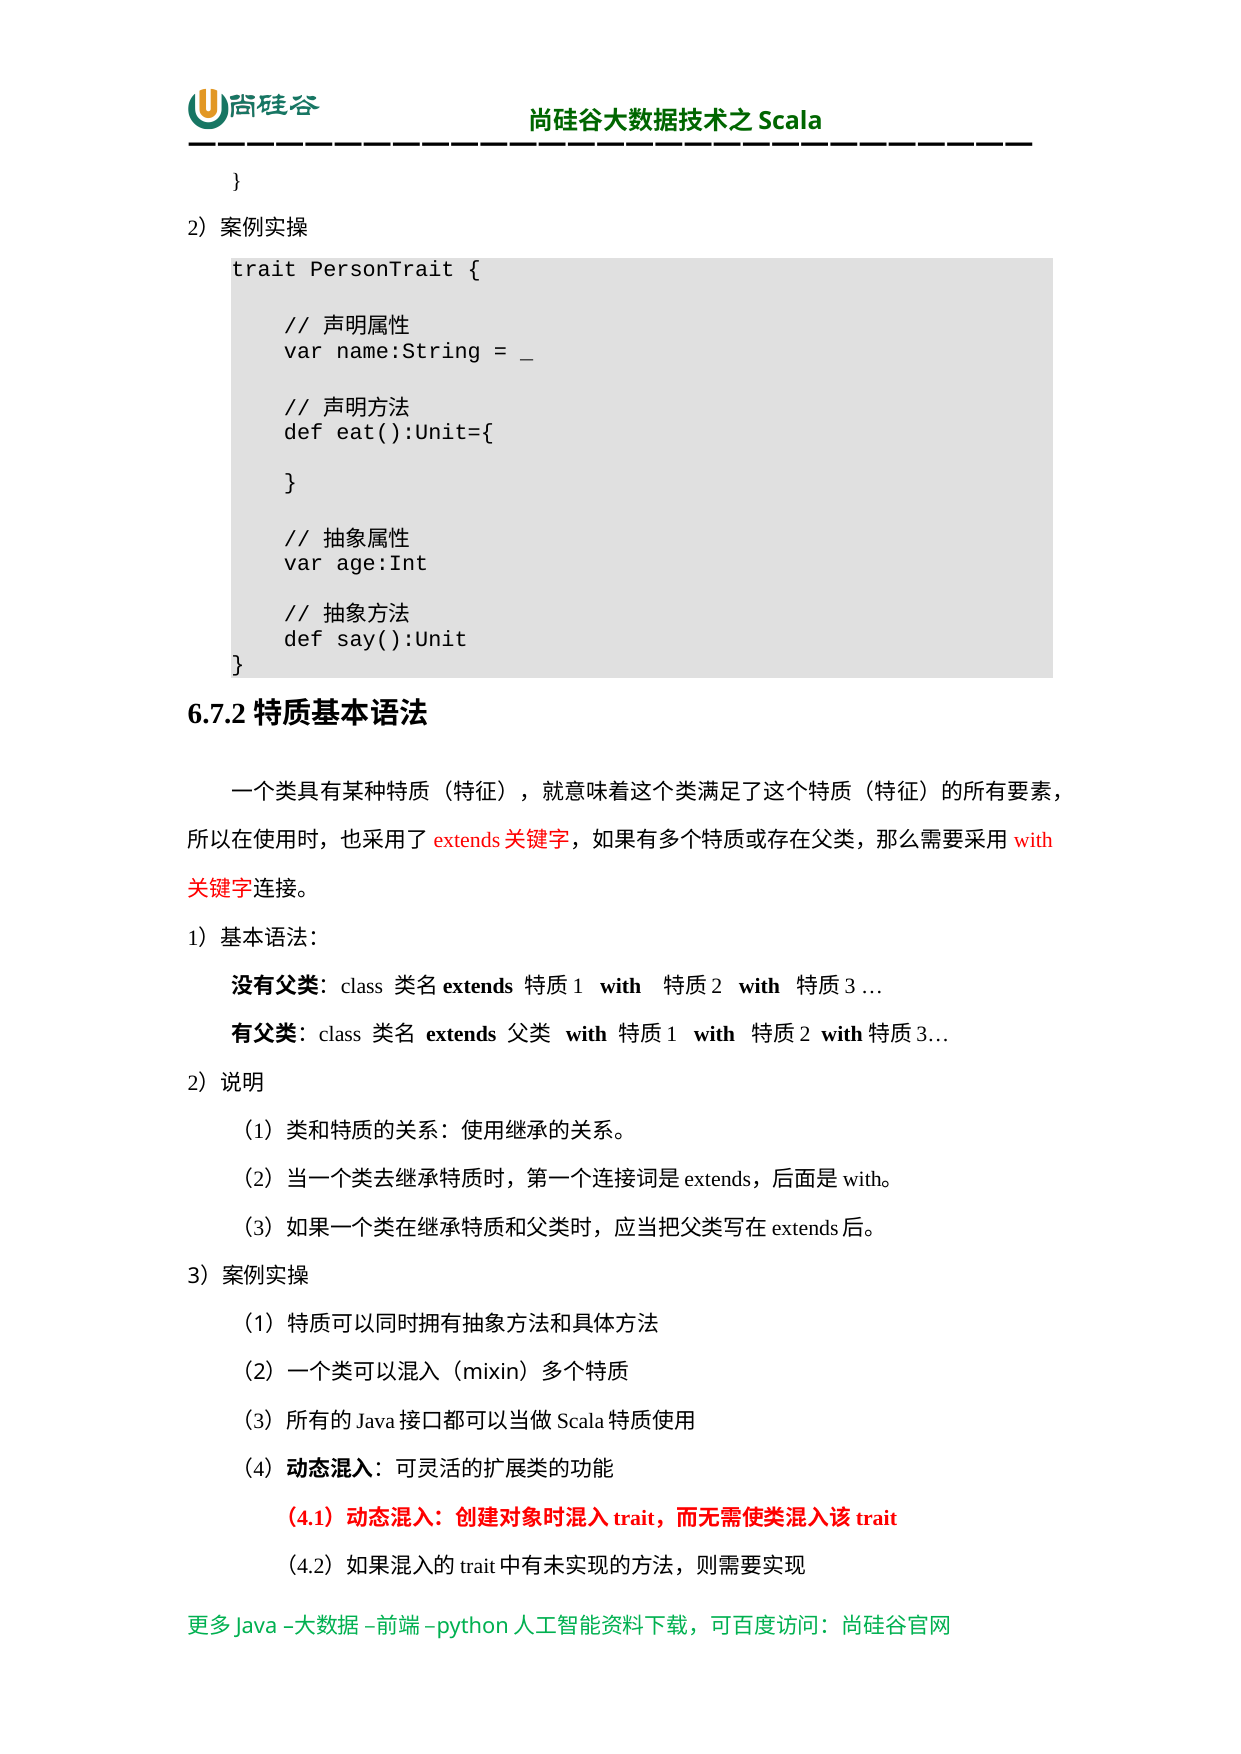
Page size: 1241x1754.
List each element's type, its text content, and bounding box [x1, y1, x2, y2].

picture [187, 88, 321, 130]
text （3）所有的Java接口都可以当做Scala特质使用 [231, 1402, 1053, 1435]
text 一个类具有某种特质（特征），就意味着这个类满足了这个特质（特征）的所有要素，所以在使用时，也采用了extends关键字，如果有多个特质或存在父类，那么需要采用with关键字连接。 [187, 773, 1053, 903]
text // 抽象方法 [231, 596, 1053, 628]
text // 声明方法 [231, 389, 1053, 421]
text （2）一个类可以混入（mixin）多个特质 [187, 1354, 1053, 1387]
text // 声明属性 [231, 308, 1053, 340]
subtitle 6.7.2 特质基本语法 [187, 678, 1053, 743]
text （4.1）动态混入：创建对象时混入trait，而无需使类混入该trait [231, 1499, 1053, 1532]
text （3）如果一个类在继承特质和父类时，应当把父类写在extends后。 [187, 1209, 1053, 1242]
text var age:Int [231, 553, 1053, 577]
text （2）当一个类去继承特质时，第一个连接词是extends，后面是with。 [187, 1161, 1053, 1193]
text var name:String = _ [231, 340, 1053, 365]
text } [187, 165, 1053, 197]
text 2）说明 [187, 1064, 1053, 1097]
text 1）基本语法： [187, 919, 1053, 952]
text （1）类和特质的关系：使用继承的关系。 [187, 1112, 1053, 1145]
text 没有父类：class 类名 extends 特质1 with 特质2 with 特质3 … [187, 967, 1053, 1000]
text （4.2）如果混入的trait中有未实现的方法，则需要实现 [231, 1547, 1053, 1580]
text 有父类：class 类名 extends 父类 with 特质1 with 特质2 with 特质3… [187, 1016, 1053, 1048]
text } [231, 471, 1053, 496]
text 3）案例实操 [187, 1257, 1053, 1290]
text （1）特质可以同时拥有抽象方法和具体方法 [187, 1306, 1053, 1338]
text def eat():Unit={ [231, 421, 1053, 446]
text 2）案例实操 [187, 210, 1053, 242]
text trait PersonTrait { [231, 258, 1053, 283]
text （4）动态混入：可灵活的扩展类的功能 [231, 1451, 1053, 1483]
text // 抽象属性 [231, 521, 1053, 553]
text def say():Unit [231, 628, 1053, 653]
text } [231, 653, 1053, 678]
